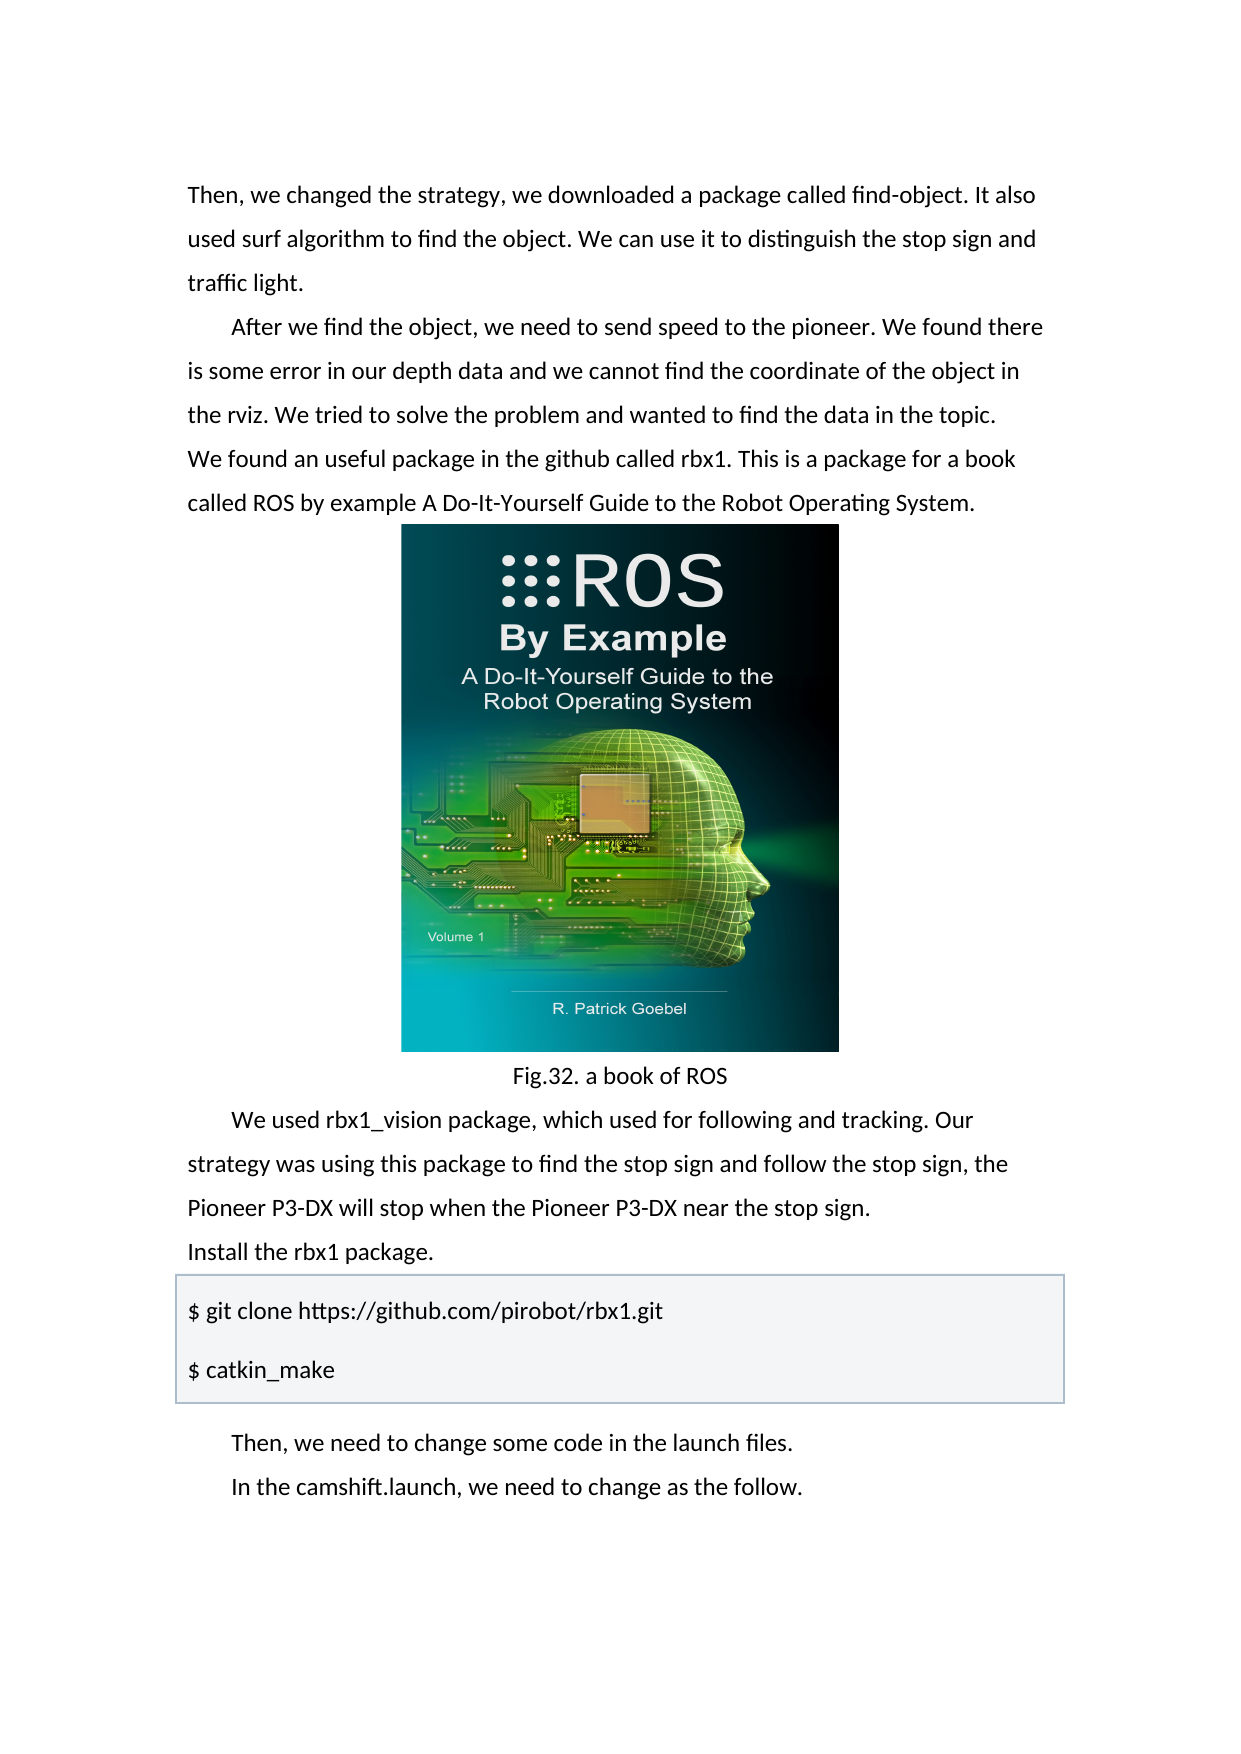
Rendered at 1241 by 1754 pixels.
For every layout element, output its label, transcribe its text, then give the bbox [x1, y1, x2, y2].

text In the camshift.launch, we need to change as the follow. [187, 1464, 1053, 1508]
text Then, we need to change some code in the launch files. [187, 1420, 1053, 1464]
text We found an useful package in the github called rbx1. This is a package for a book called ROS by example A Do-It-Yourself Guide to the Robot Operating System. [187, 436, 1053, 524]
picture [401, 524, 839, 1052]
text Fig.32. a book of ROS [187, 1053, 1053, 1097]
text $ catkin_make [177, 1333, 1063, 1402]
text Then, we changed the strategy, we downloaded a package called find-object. It also used surf algorithm to find the object. We can use it to distinguish the stop sign and traffic light. [187, 172, 1053, 304]
text After we find the object, we need to send speed to the pioneer. We found there is some error in our depth data and we cannot find the coordinate of the object in the rviz. We tried to solve the problem and wanted to find the data in the topic. [187, 304, 1053, 436]
text Install the rbx1 package. [187, 1229, 1053, 1273]
text We used rbx1_vision package, which used for following and tracking. Our strategy was using this package to find the stop sign and follow the stop sign, the Pioneer P3-DX will stop when the Pioneer P3-DX near the stop sign. [187, 1097, 1053, 1229]
text $ git clone https://github.com/pirobot/rbx1.git [177, 1276, 1063, 1332]
